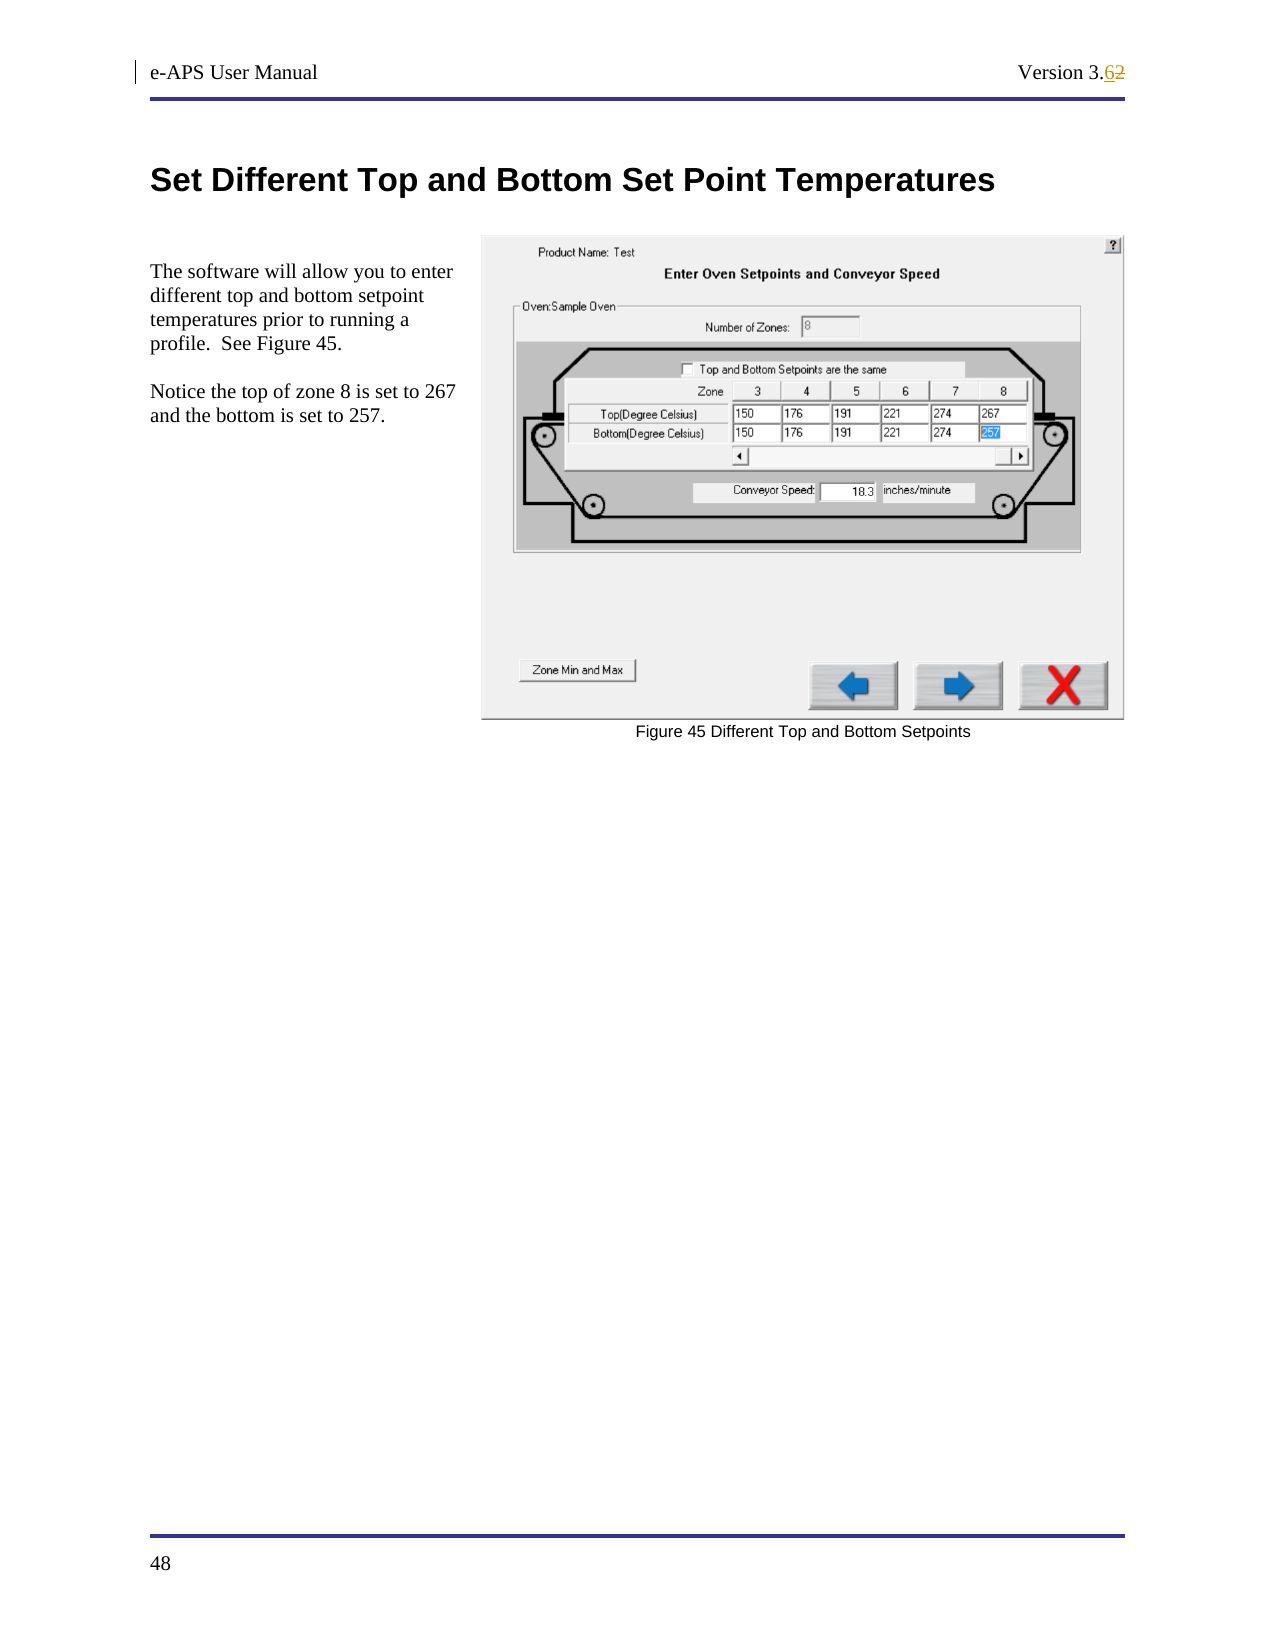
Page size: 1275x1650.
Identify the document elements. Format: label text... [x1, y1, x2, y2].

picture [481, 235, 1125, 720]
subtitle Set Different Top and Bottom Set Point Temperatures [150, 160, 1125, 198]
table_header The software will allow you to enter different top and bottom setpoint temperatures prior to running a profile. See Figure 46. Notice the top of zone 8 is set to 267 and the bottom is set to 257. [139, 235, 470, 743]
